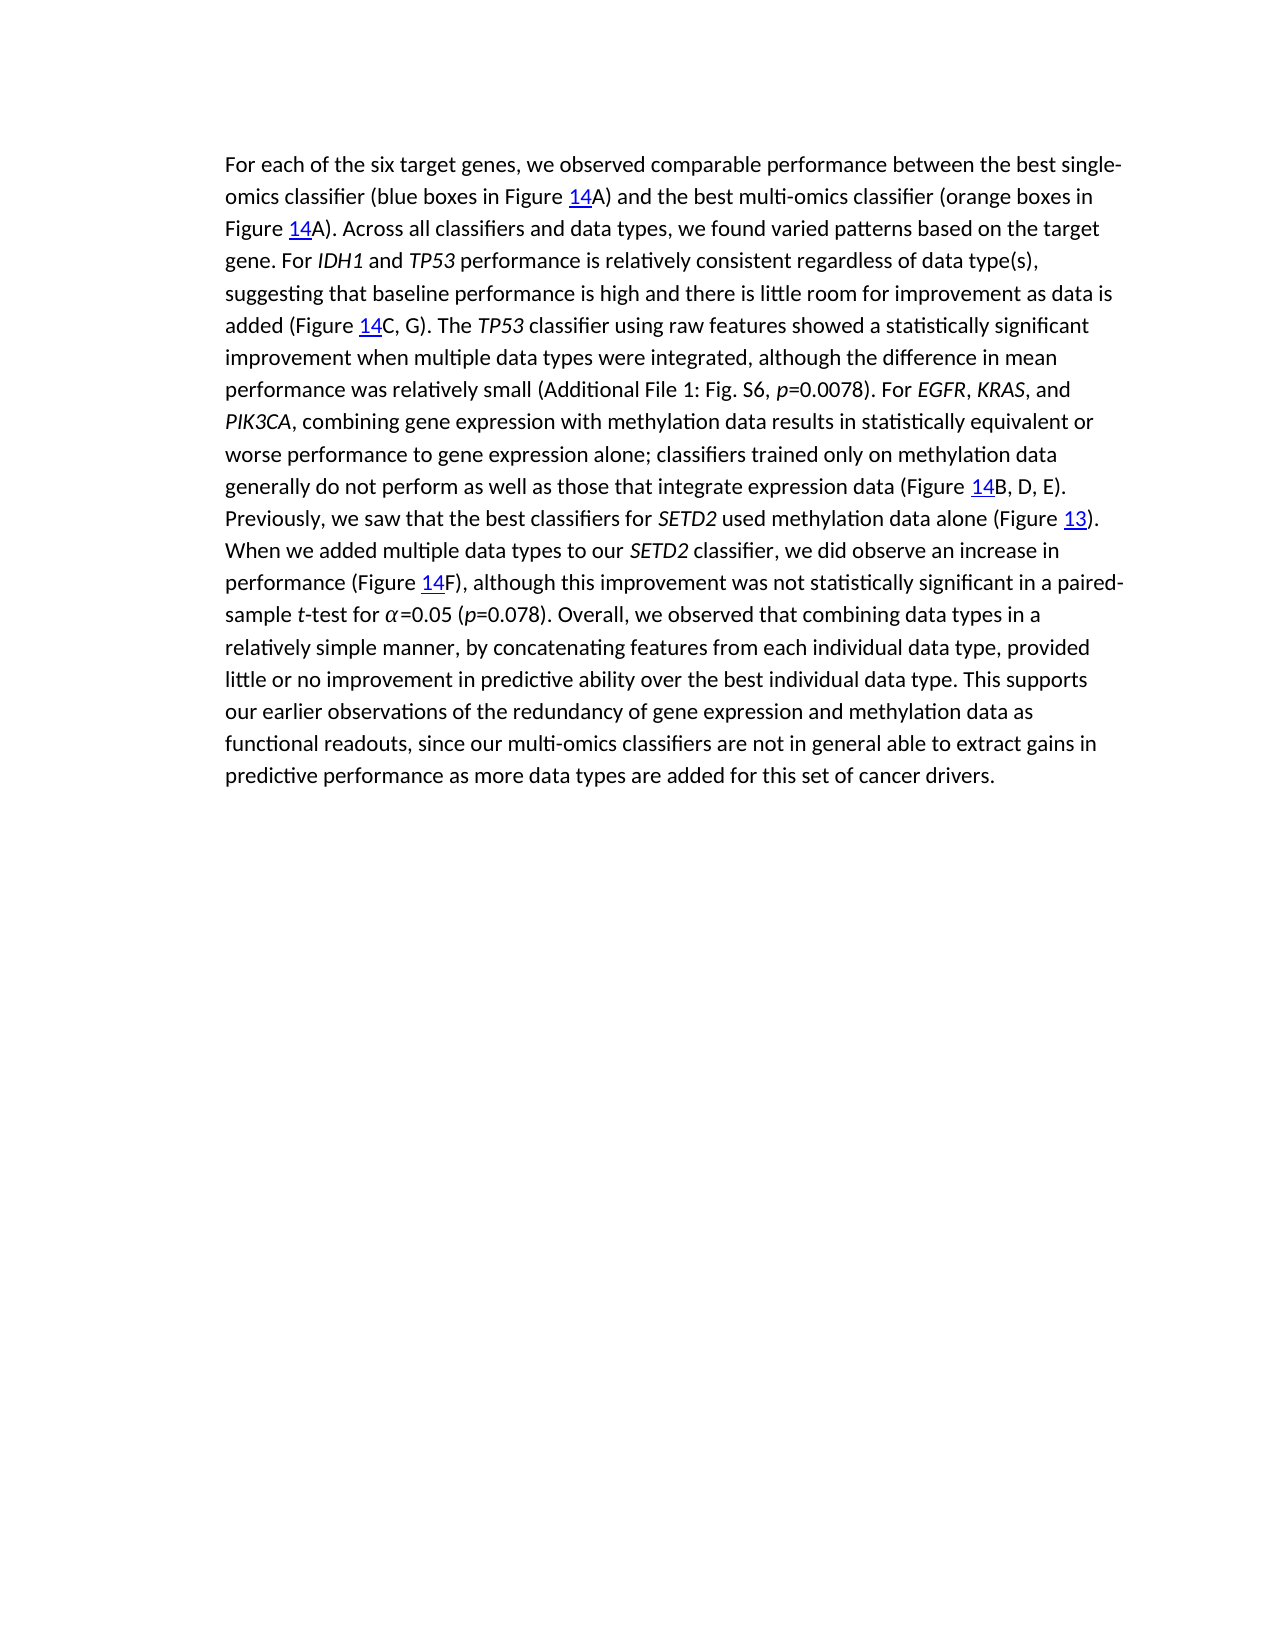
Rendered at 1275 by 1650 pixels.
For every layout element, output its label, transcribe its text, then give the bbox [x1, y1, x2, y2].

text For each of the six target genes, we observed comparable performance between the best single-omics classifier (blue boxes in Figure 14A) and the best multi-omics classifier (orange boxes in Figure 14A). Across all classifiers and data types, we found varied patterns based on the target gene. For IDH1 and TP53 performance is relatively consistent regardless of data type(s), suggesting that baseline performance is high and there is little room for improvement as data is added (Figure 14C, G). The TP53 classifier using raw features showed a statistically significant improvement when multiple data types were integrated, although the difference in mean performance was relatively small (Additional File 1: Fig. S6, p=0.0078). For EGFR, KRAS, and PIK3CA, combining gene expression with methylation data results in statistically equivalent or worse performance to gene expression alone; classifiers trained only on methylation data generally do not perform as well as those that integrate expression data (Figure 14B, D, E). Previously, we saw that the best classifiers for SETD2 used methylation data alone (Figure 13). When we added multiple data types to our SETD2 classifier, we did observe an increase in performance (Figure 14F), although this improvement was not statistically significant in a paired-sample t-test for =0.05 (p=0.078). Overall, we observed that combining data types in a relatively simple manner, by concatenating features from each individual data type, provided little or no improvement in predictive ability over the best individual data type. This supports our earlier observations of the redundancy of gene expression and methylation data as functional readouts, since our multi-omics classifiers are not in general able to extract gains in predictive performance as more data types are added for this set of cancer drivers. [225, 150, 1125, 789]
